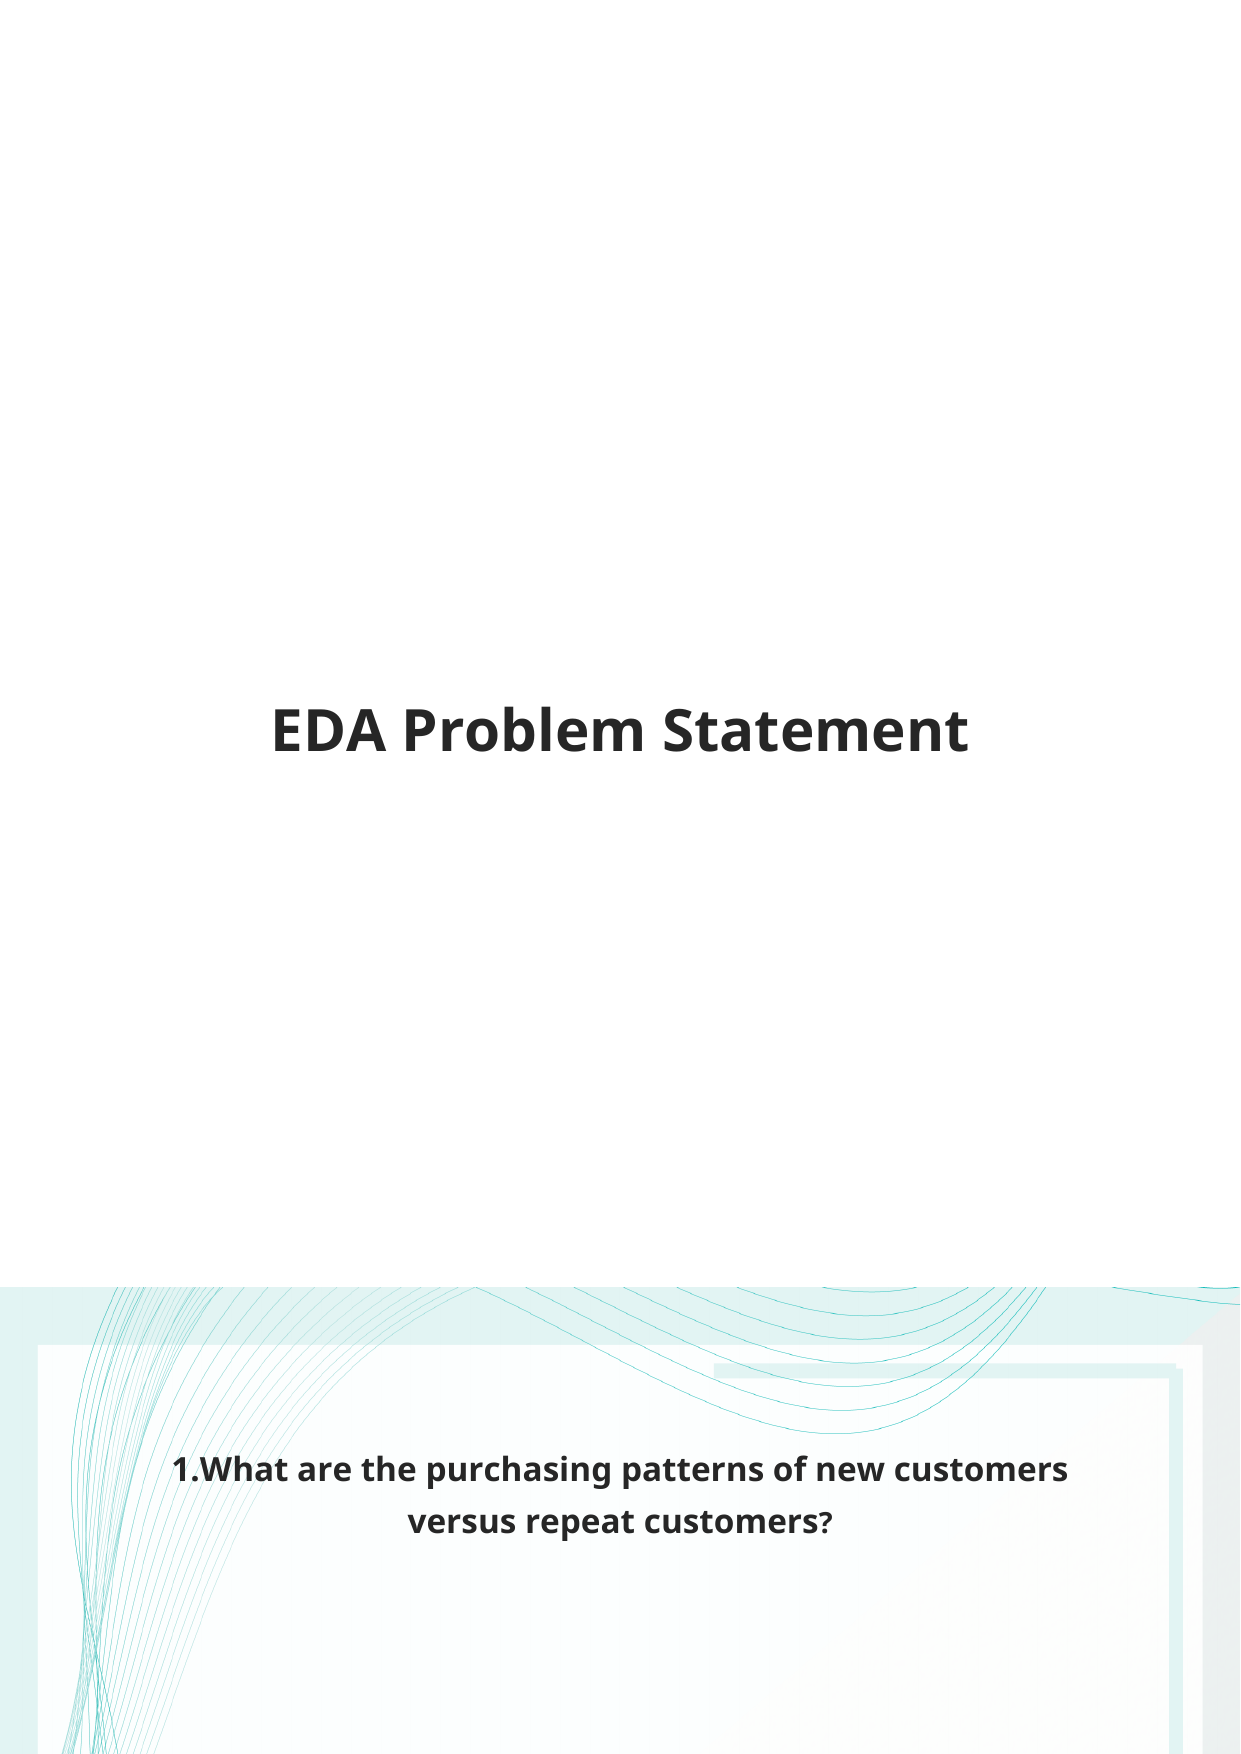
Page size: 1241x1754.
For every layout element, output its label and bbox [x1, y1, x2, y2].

picture [0, 1287, 1241, 1754]
